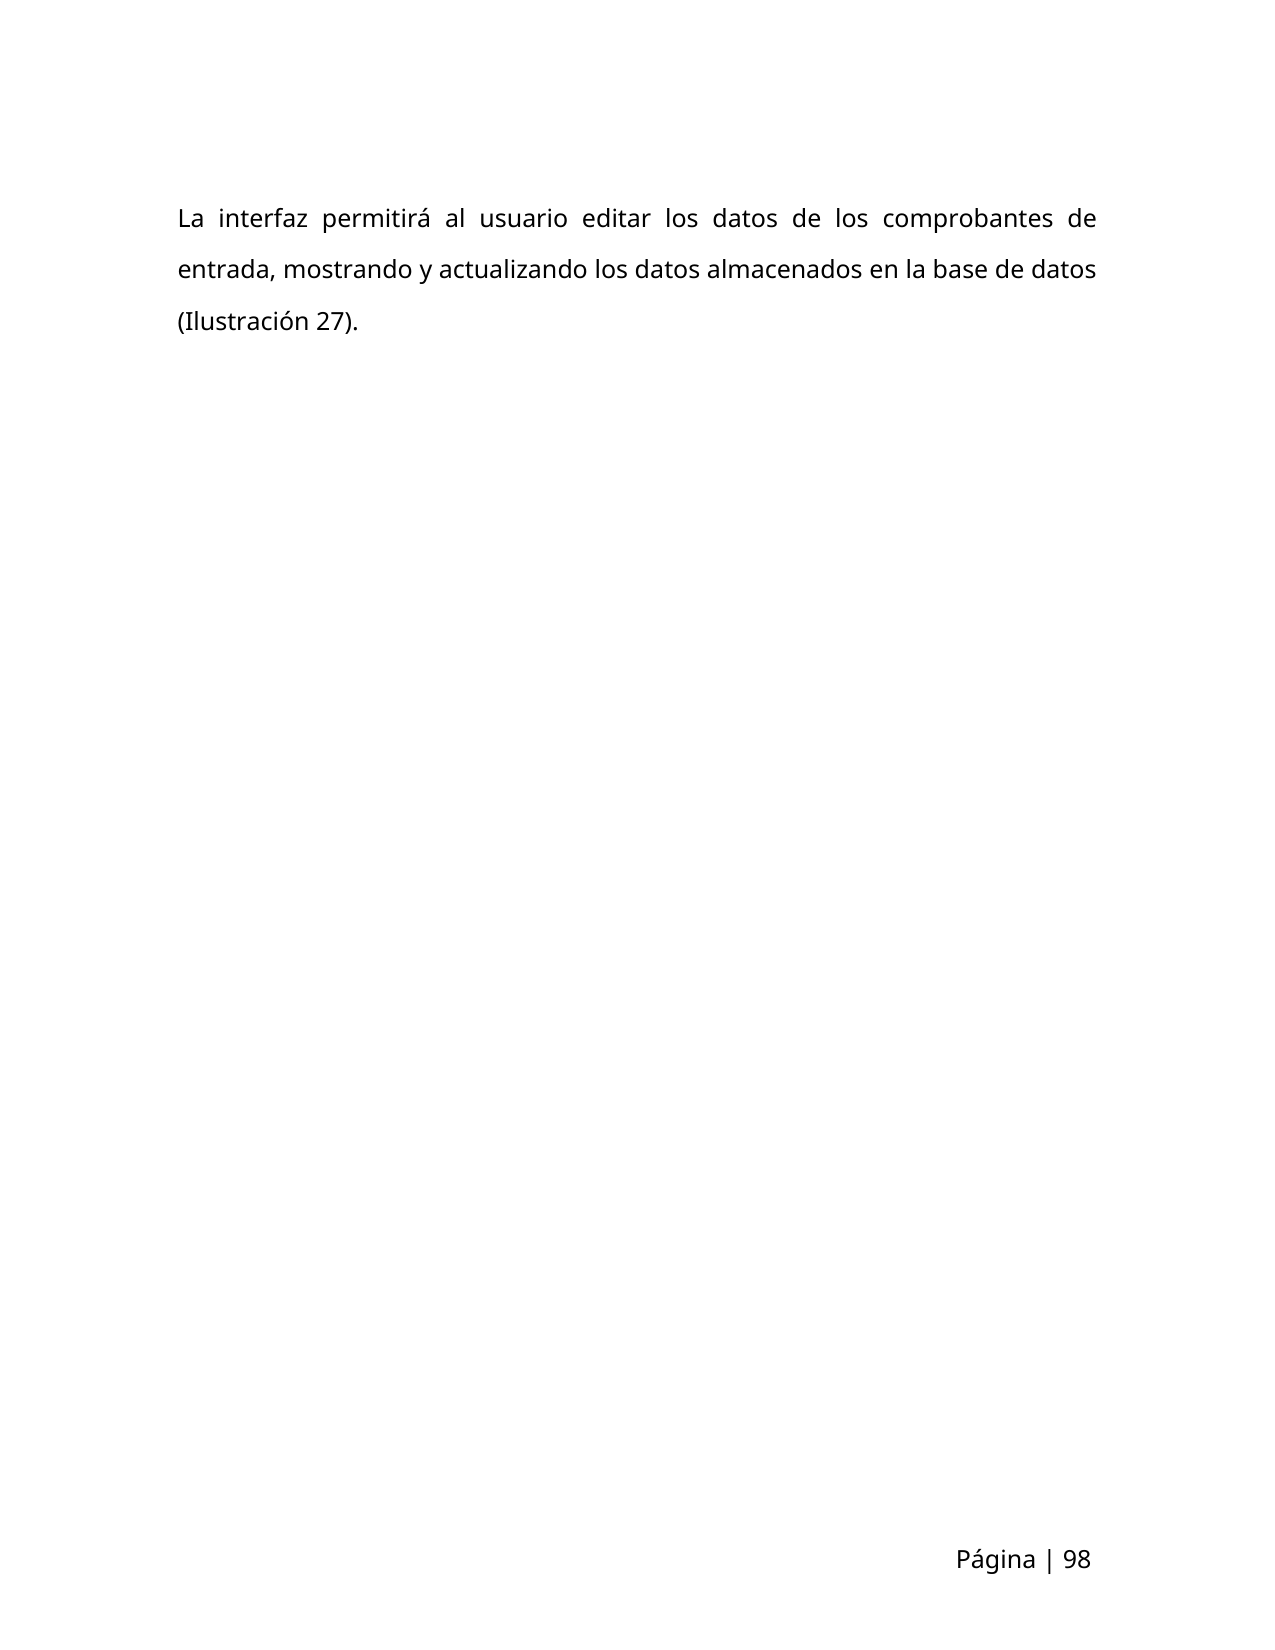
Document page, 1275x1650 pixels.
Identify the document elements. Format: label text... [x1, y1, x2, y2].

text La interfaz permitirá al usuario editar los datos de los comprobantes de entrada, mostrando y actualizando los datos almacenados en la base de datos (Ilustración 27). [177, 201, 1098, 337]
